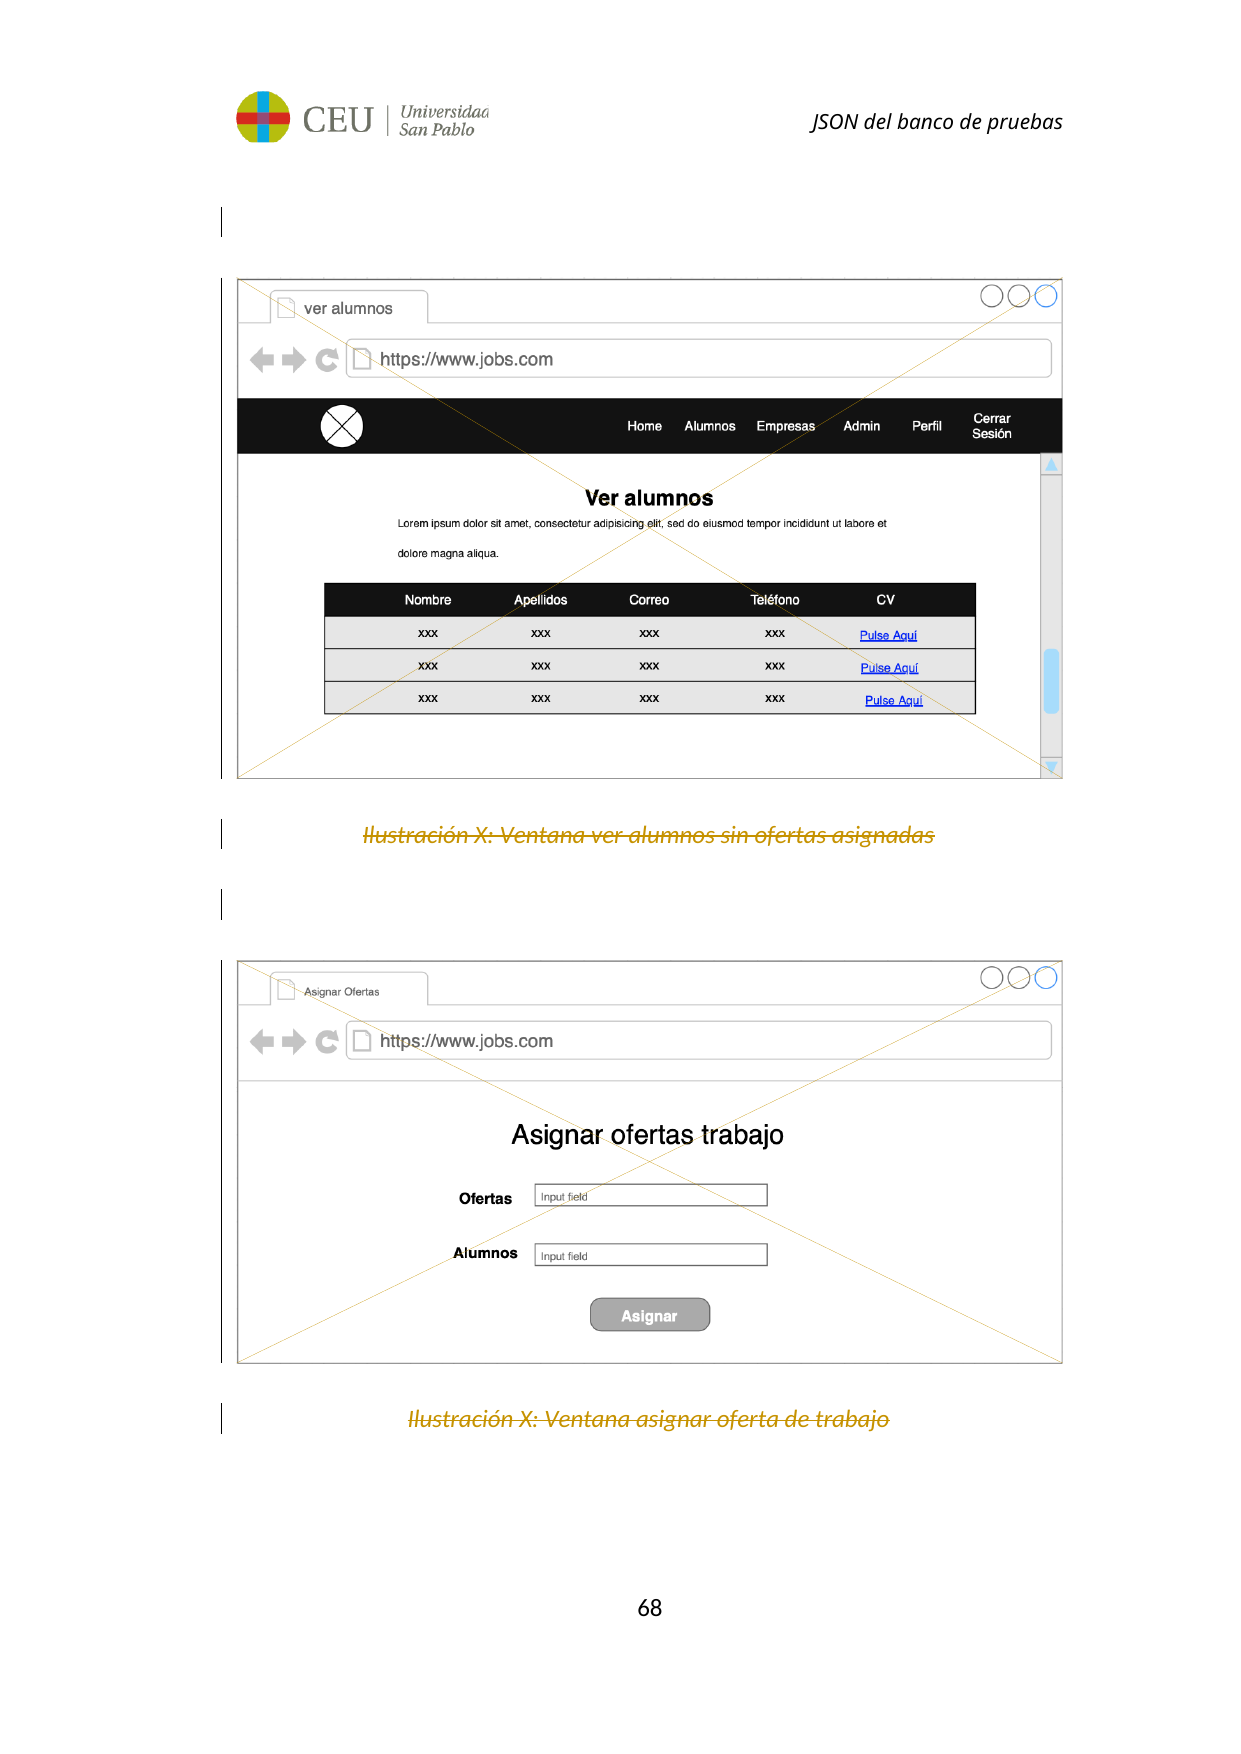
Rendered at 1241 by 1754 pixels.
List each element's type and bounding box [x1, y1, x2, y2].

picture [652, 961, 1063, 1362]
picture [239, 960, 1060, 1161]
picture [238, 277, 1061, 527]
picture [236, 961, 648, 1362]
picture [237, 1163, 1062, 1364]
picture [238, 529, 1061, 779]
picture [236, 278, 647, 778]
picture [235, 89, 489, 143]
picture [652, 278, 1063, 777]
